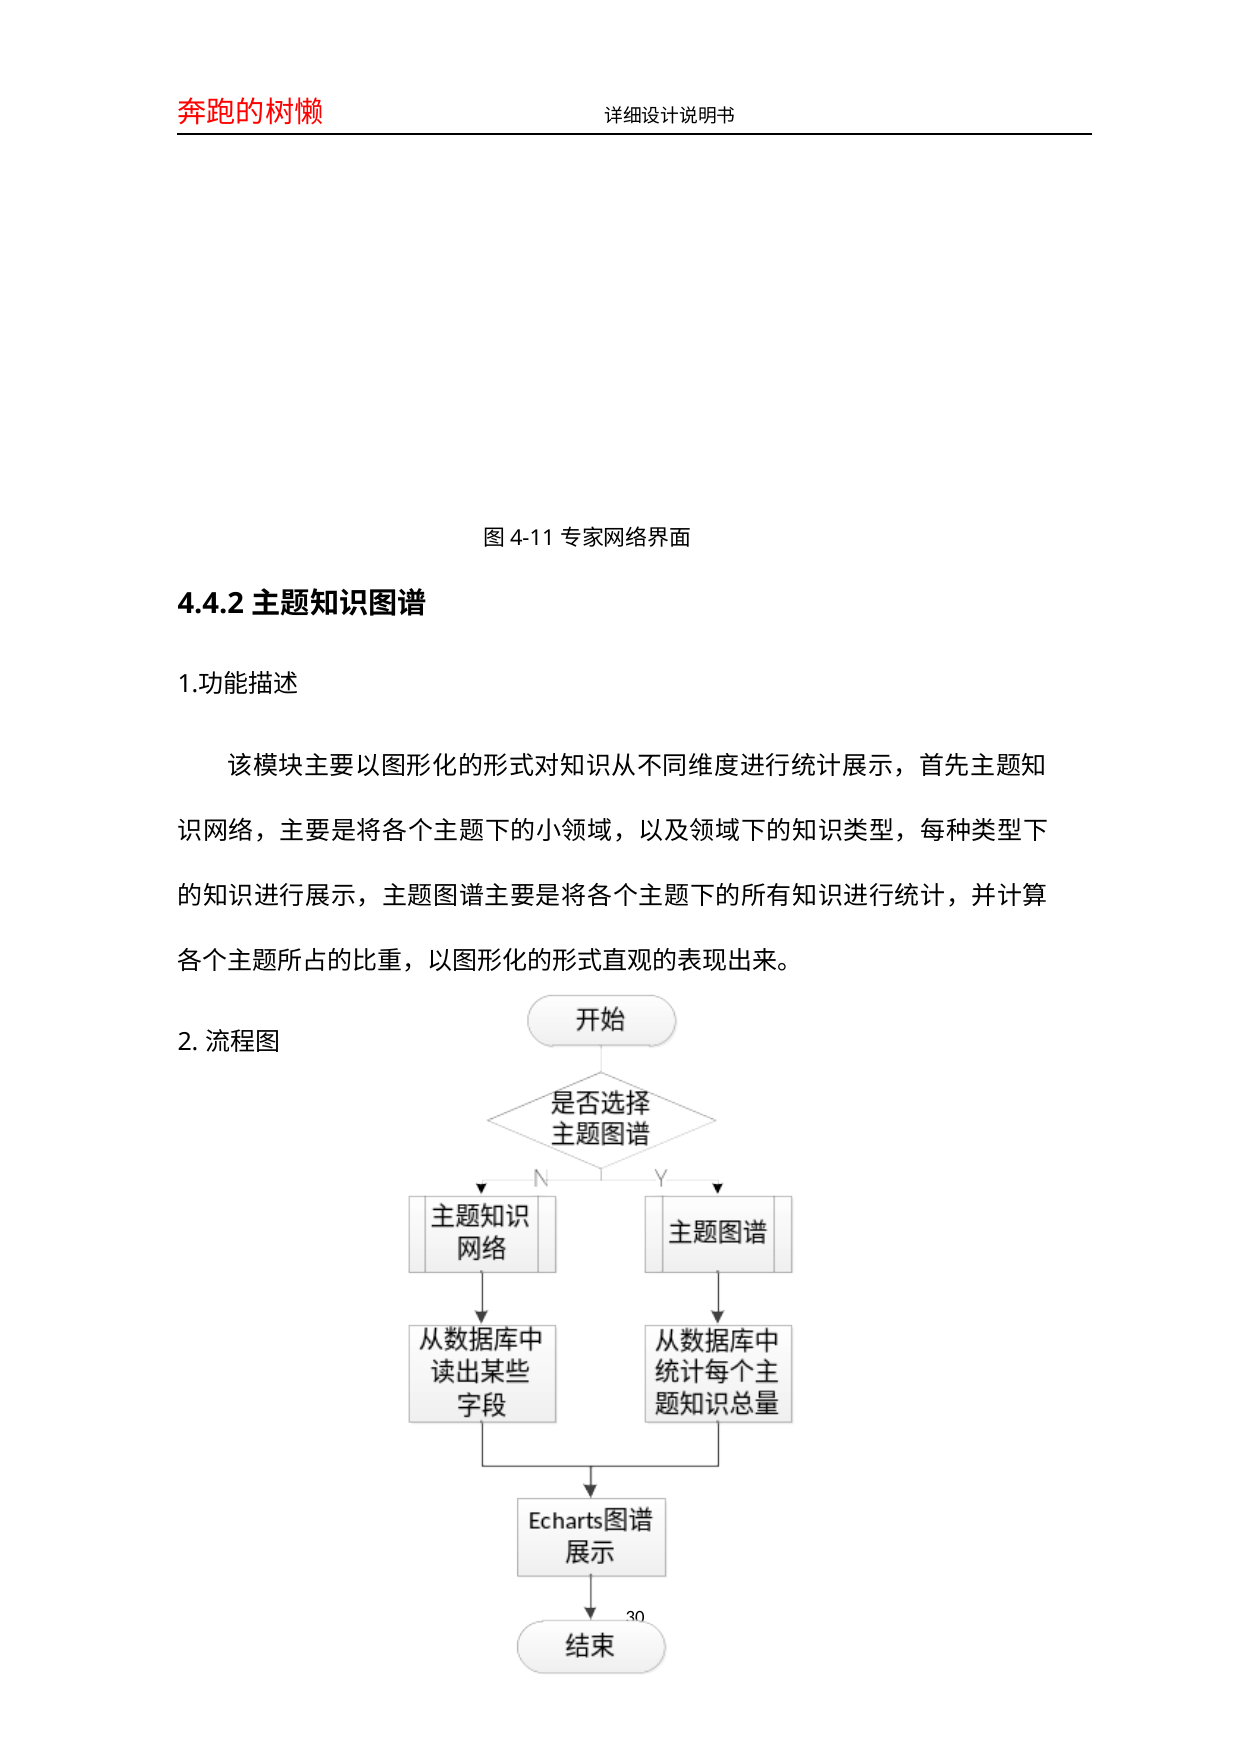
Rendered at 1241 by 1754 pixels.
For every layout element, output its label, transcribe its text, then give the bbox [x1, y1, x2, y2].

text 图4-11 专家网络界面 [177, 519, 1092, 552]
text 2. 流程图 [602, 1007, 1092, 1072]
subtitle 4.4.2 主题知识图谱 [177, 568, 1092, 633]
text 该模块主要以图形化的形式对知识从不同维度进行统计展示，首先主题知识网络，主要是将各个主题下的小领域，以及领域下的知识类型，每种类型下的知识进行展示，主题图谱主要是将各个主题下的所有知识进行统计，并计算各个主题所占的比重，以图形化的形式直观的表现出来。 [177, 731, 1048, 991]
text 2. 流程图 [177, 1007, 600, 1072]
text 1.功能描述 [177, 649, 1092, 714]
